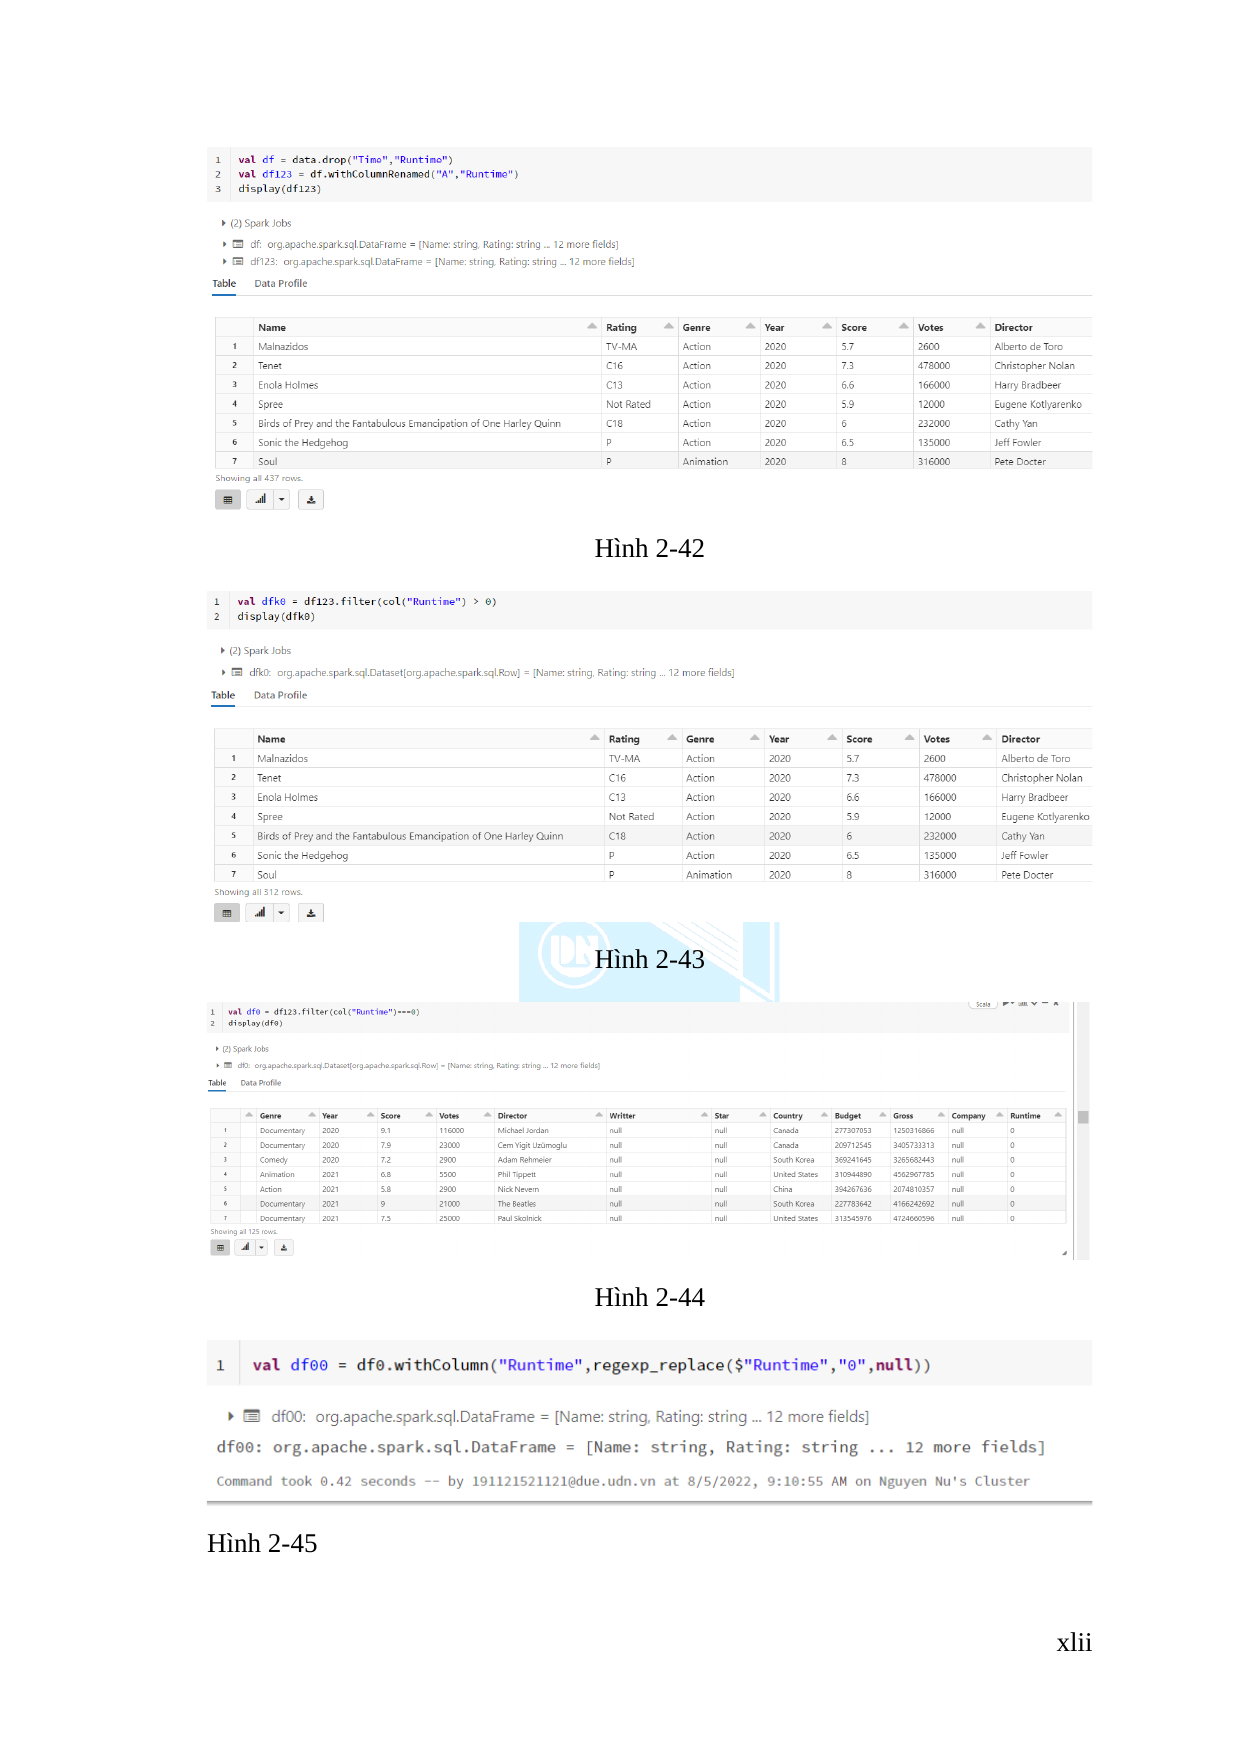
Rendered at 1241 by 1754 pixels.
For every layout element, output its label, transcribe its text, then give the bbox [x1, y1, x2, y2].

picture [206, 1340, 1093, 1506]
picture [206, 1002, 1093, 1260]
picture [206, 591, 1093, 922]
picture [206, 147, 1093, 511]
